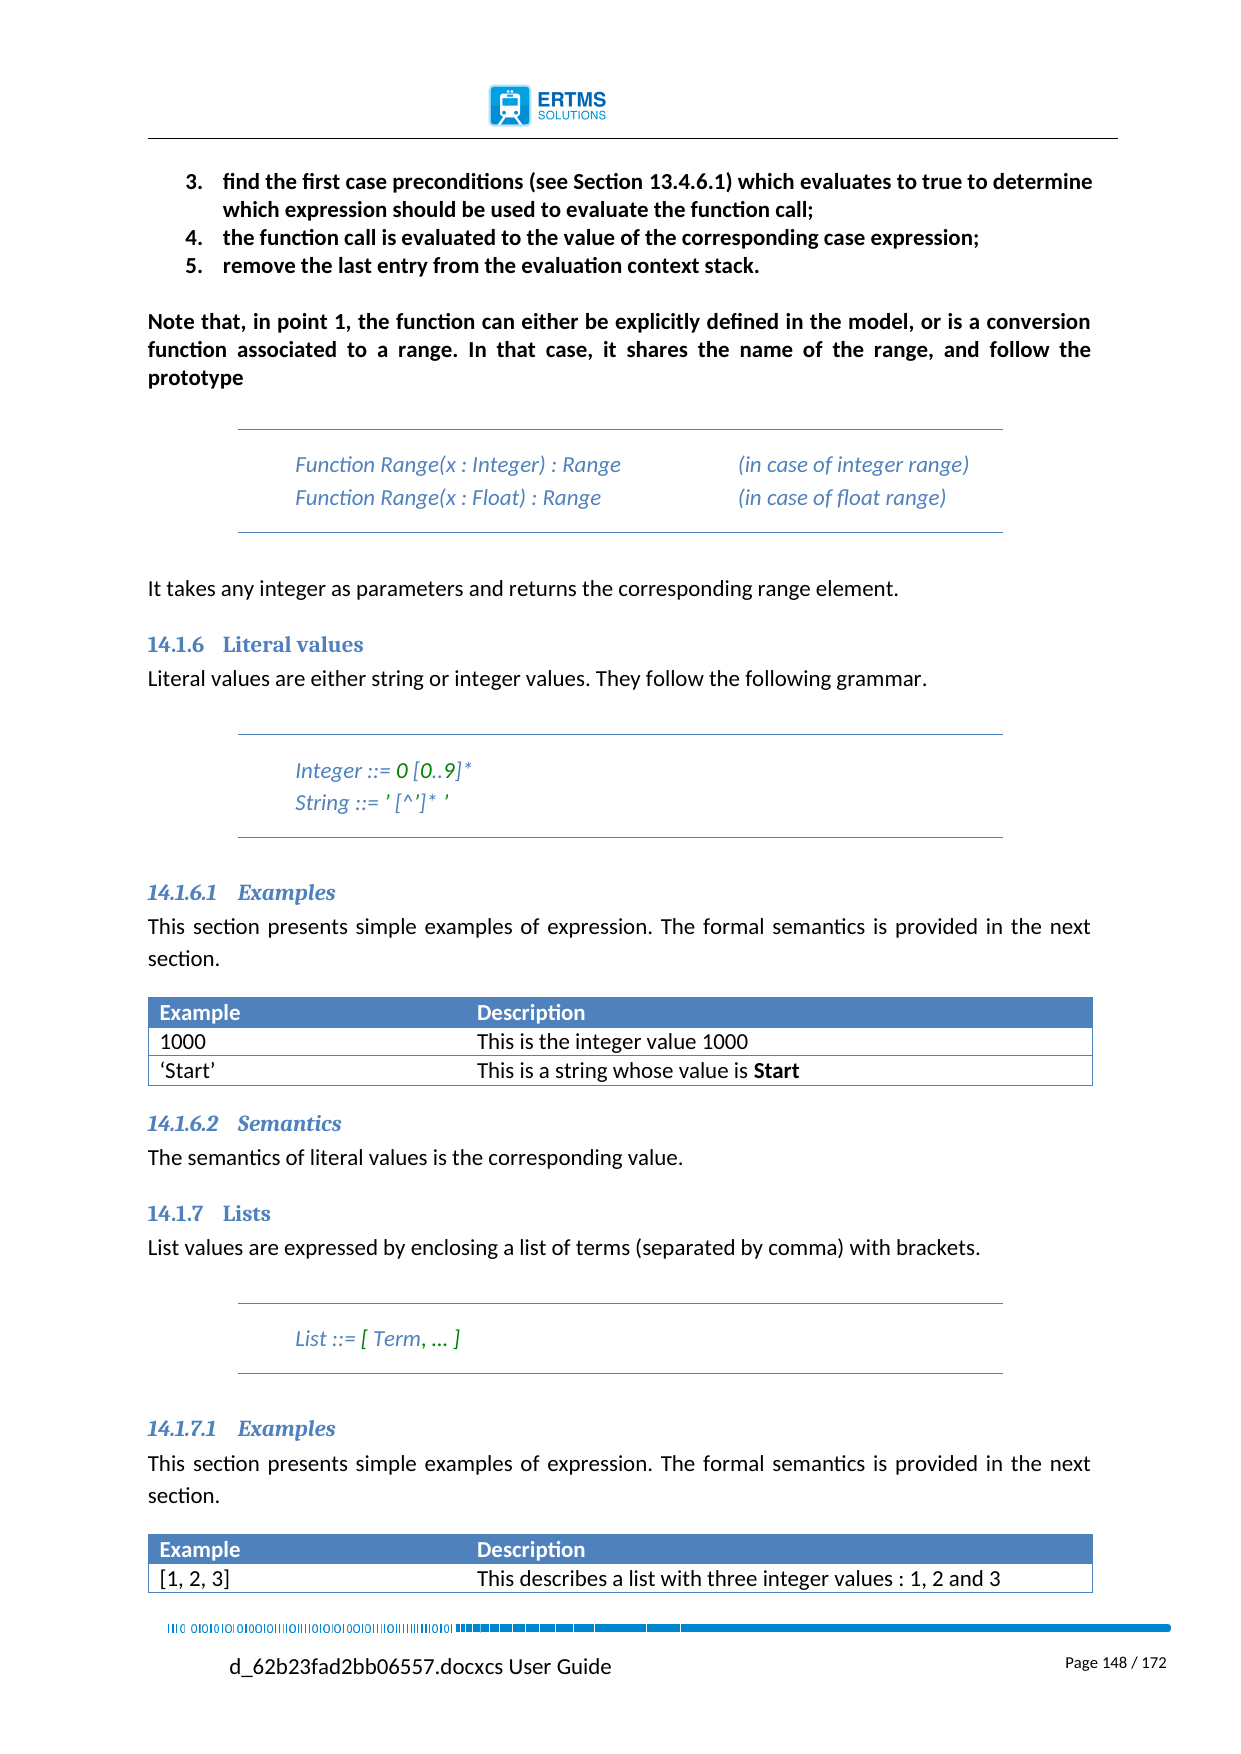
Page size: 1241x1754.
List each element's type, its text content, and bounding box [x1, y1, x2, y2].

list Note that, in point 1, the function can either be explicitly defined in the model, or is a conversion function associated to a range. In that case, it shares the name of the range, and follow the prototype [148, 307, 1093, 391]
text Function Range(x : Integer) : Range (in case of integer range) Function Range(x : Float) : Range (in case of float range) [238, 430, 1003, 532]
list find the first case preconditions (see Section 13.4.6.1) which evaluates to true to determine which expression should be used to evaluate the function call; [185, 167, 1093, 223]
subtitle Lists [148, 1200, 1093, 1227]
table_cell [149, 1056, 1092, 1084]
text It takes any integer as parameters and returns the corresponding range element. [148, 574, 1093, 602]
picture [477, 73, 617, 138]
subtitle Examples [148, 1416, 1093, 1442]
subtitle Literal values [148, 632, 1093, 658]
text Literal values are either string or integer values. They follow the following grammar. [148, 664, 1093, 692]
list remove the last entry from the evaluation context stack. [185, 251, 1093, 279]
subtitle Semantics [148, 1111, 1093, 1137]
text List values are expressed by enclosing a list of terms (separated by comma) with brackets. [148, 1233, 1093, 1261]
picture [167, 1624, 1171, 1633]
text Integer ::= 0 [0..9]* String ::= ’ [^’]* ’ [238, 735, 1003, 837]
text This section presents simple examples of expression. The formal semantics is provided in the next section. [148, 1449, 1093, 1509]
subtitle Examples [148, 879, 1093, 906]
list the function call is evaluated to the value of the corresponding case expression; [185, 223, 1093, 251]
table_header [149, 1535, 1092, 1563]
text List ::= [ Term, … ] [238, 1304, 1003, 1373]
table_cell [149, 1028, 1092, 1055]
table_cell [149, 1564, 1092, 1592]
text The semantics of literal values is the corresponding value. [148, 1143, 1093, 1171]
text This section presents simple examples of expression. The formal semantics is provided in the next section. [148, 912, 1093, 972]
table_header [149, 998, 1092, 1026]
